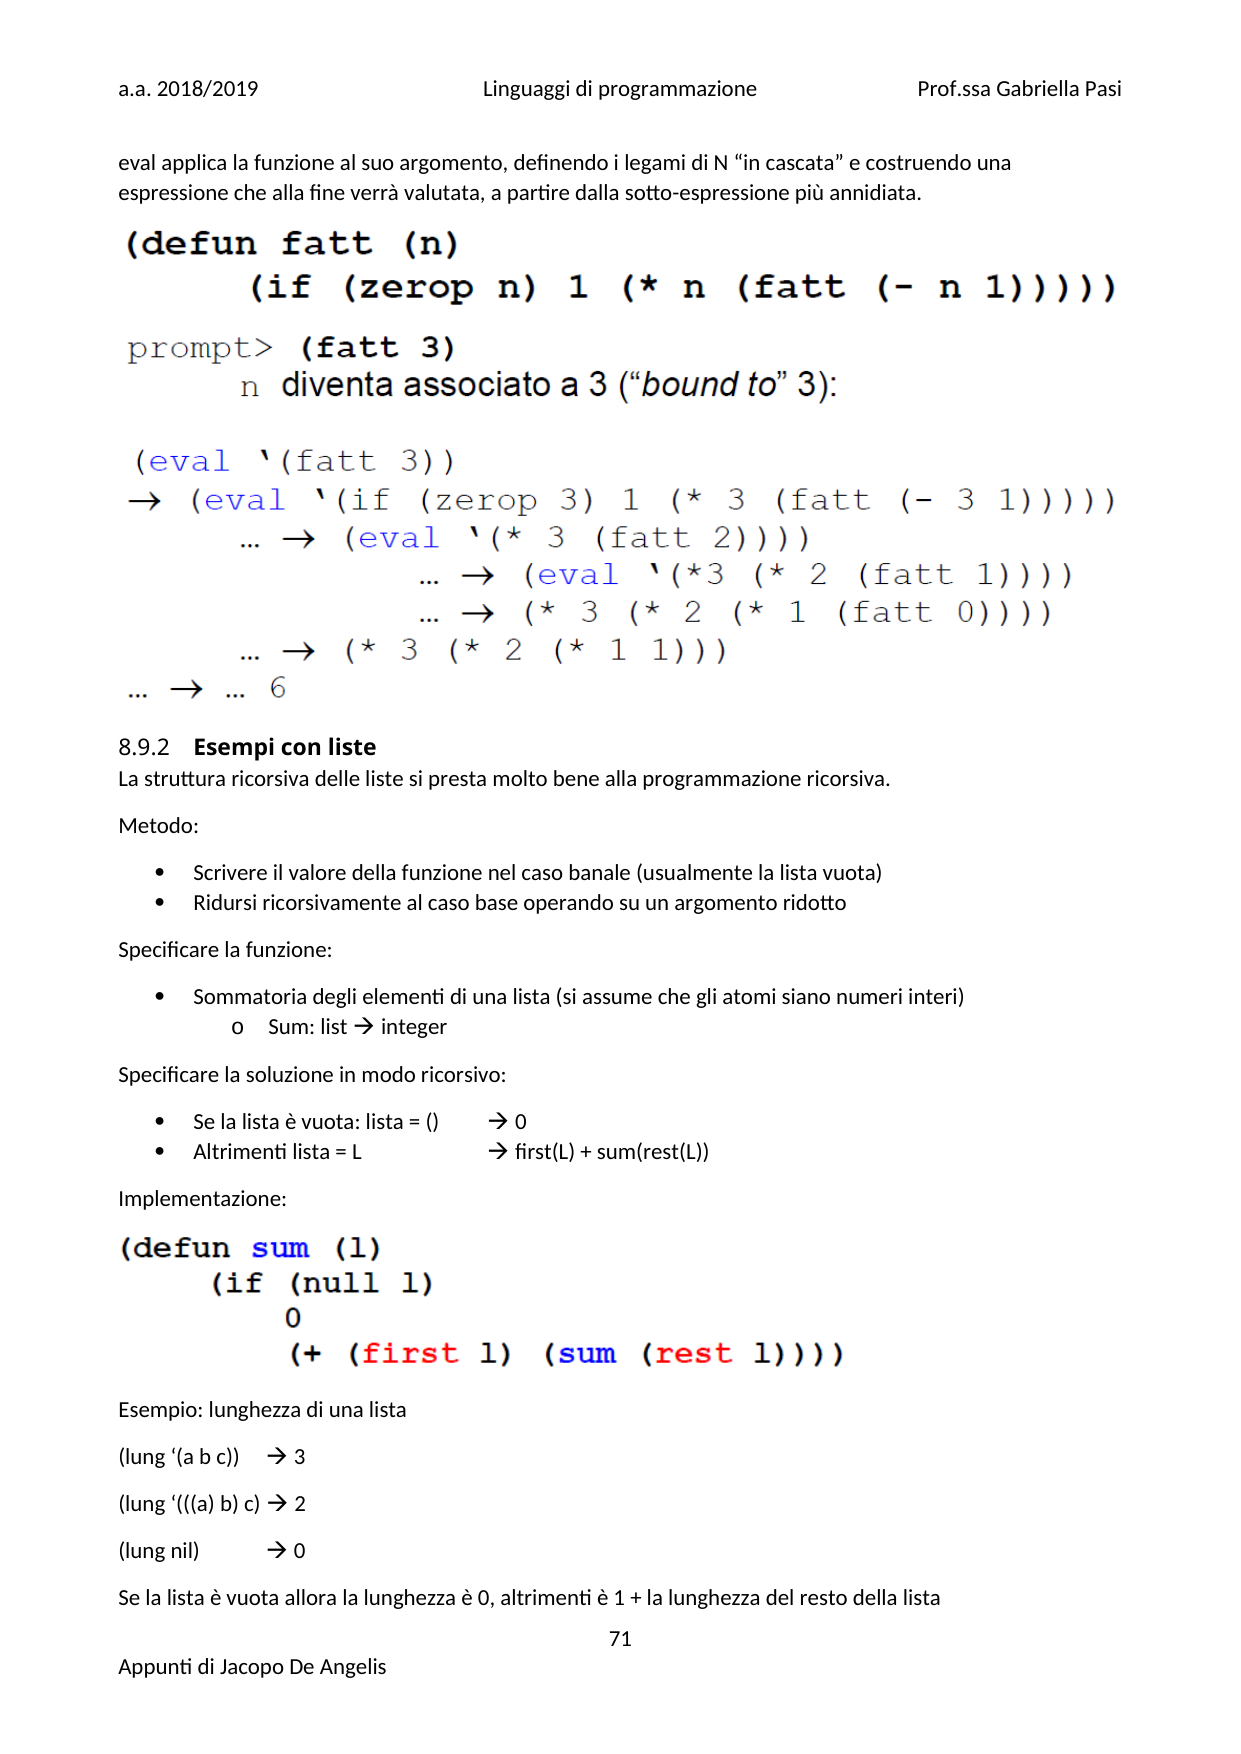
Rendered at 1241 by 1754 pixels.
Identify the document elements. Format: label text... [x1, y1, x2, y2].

text (lung ‘(((a) b) c) 2 [118, 1489, 1122, 1517]
text (lung ‘(a b c)) 3 [118, 1442, 1122, 1470]
list Scrivere il valore della funzione nel caso banale (usualmente la lista vuota) [156, 858, 1122, 886]
text eval applica la funzione al suo argomento, definendo i legami di N “in cascata” e costruendo una espressione che alla fine verrà valutata, a partire dalla sotto-espressione più annidiata. [118, 148, 1122, 206]
list Sum: list integer [231, 1012, 1122, 1041]
text Specificare la funzione: [118, 935, 1122, 963]
list Altrimenti lista = L first(L) + sum(rest(L)) [156, 1137, 1122, 1166]
text Implementazione: [118, 1184, 1122, 1212]
text Se la lista è vuota allora la lunghezza è 0, altrimenti è 1 + la lunghezza del resto della lista [118, 1583, 1122, 1611]
list Ridursi ricorsivamente al caso base operando su un argomento ridotto [156, 888, 1122, 916]
text Esempio: lunghezza di una lista [118, 1395, 1122, 1423]
list Sommatoria degli elementi di una lista (si assume che gli atomi siano numeri interi) [156, 982, 1122, 1010]
text La struttura ricorsiva delle liste si presta molto bene alla programmazione ricorsiva. [118, 764, 1122, 792]
subtitle Esempi con liste [118, 731, 1122, 762]
text Metodo: [118, 811, 1122, 839]
list Se la lista è vuota: lista = () 0 [156, 1107, 1122, 1135]
text (lung nil) 0 [118, 1536, 1122, 1564]
text Specificare la soluzione in modo ricorsivo: [118, 1060, 1122, 1088]
